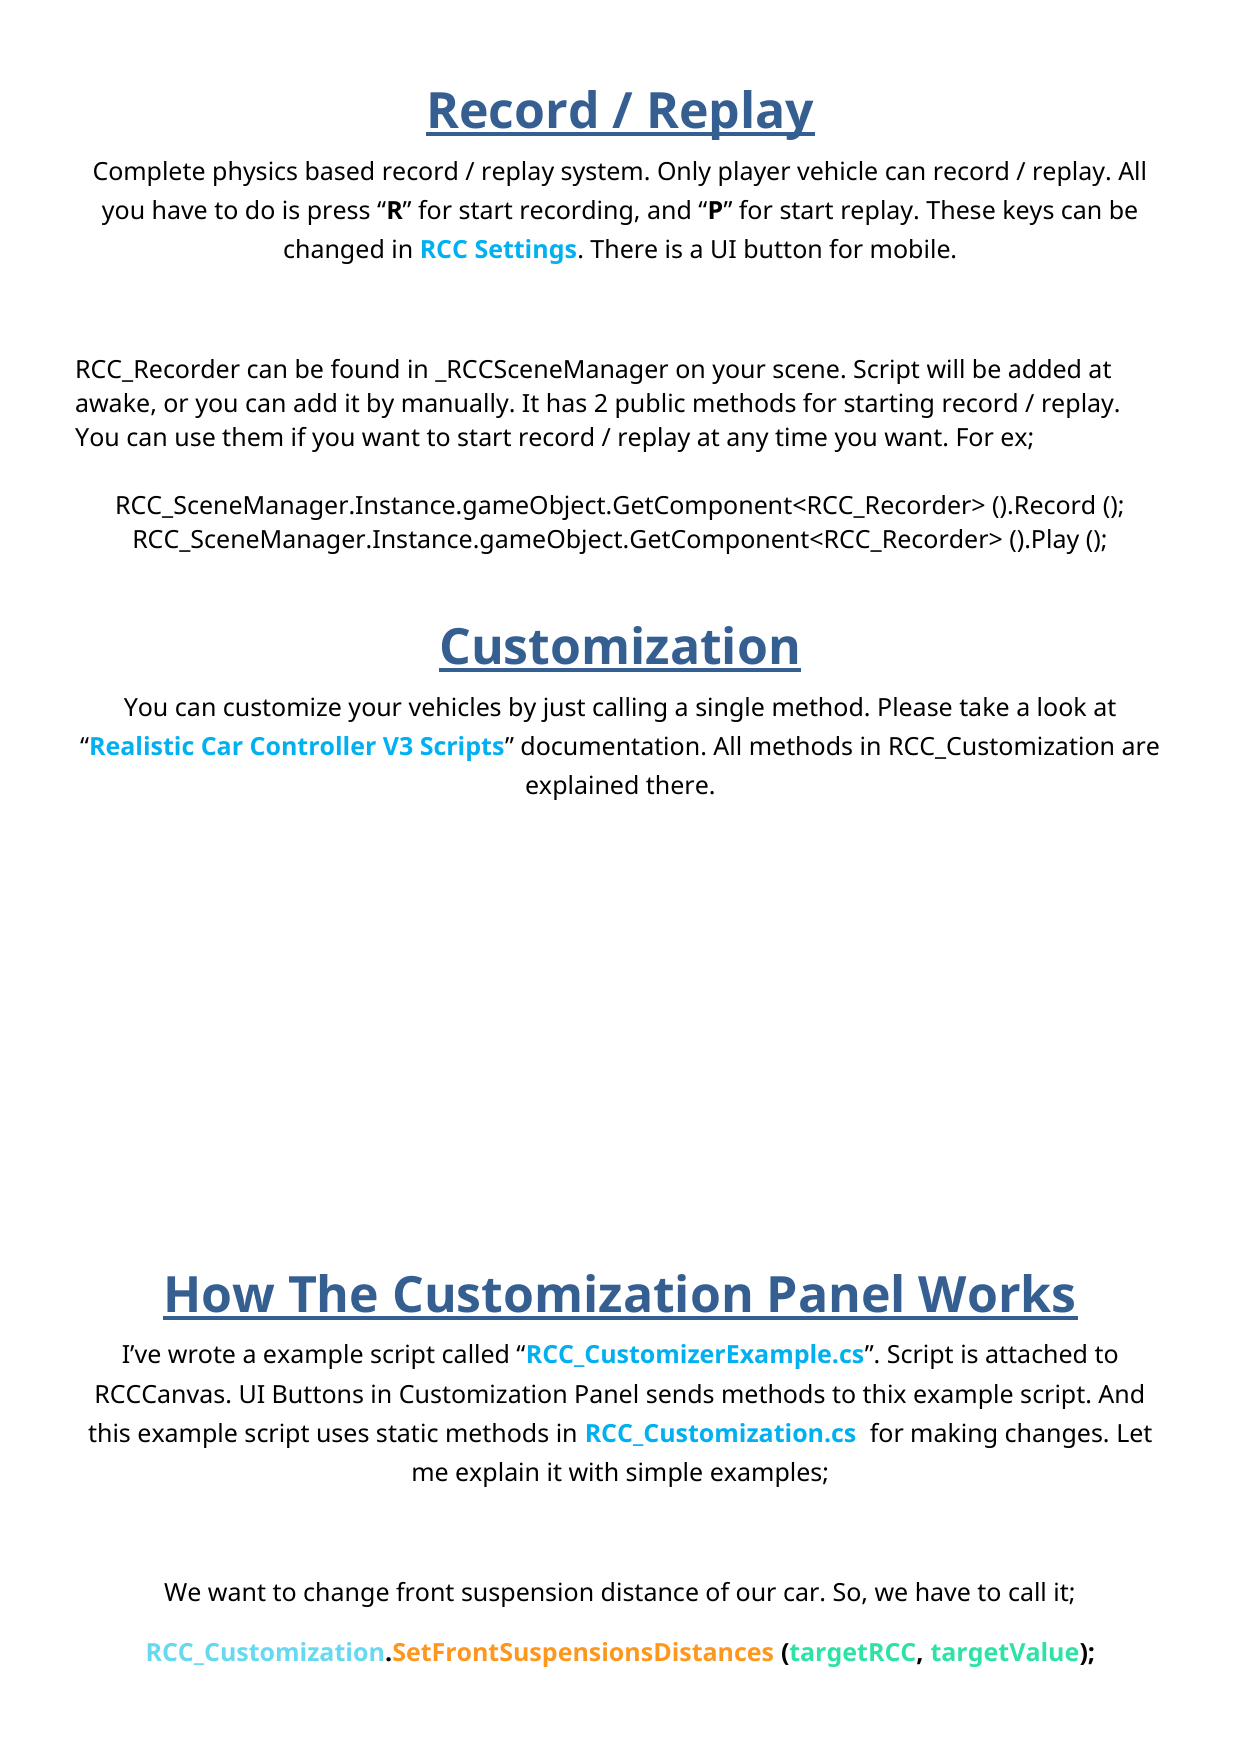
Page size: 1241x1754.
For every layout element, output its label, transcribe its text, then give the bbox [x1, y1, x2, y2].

text RCC_SceneManager.Instance.gameObject.GetComponent<RCC_Recorder> ().Play (); [75, 522, 1165, 556]
text RCC_Customization.SetFrontSuspensionsDistances (targetRCC,.targetValue); [75, 1635, 1165, 1669]
text Complete physics based record / replay system. Only player vehicle can record / replay. All you have to do is press “R” for start recording, and “P” for start replay. These keys can be changed in RCC Settings. There is a UI button for mobile. [75, 153, 1165, 266]
text We want to change front suspension distance of our car. So, we have to call it; [75, 1575, 1165, 1609]
text You can customize your vehicles by just calling a single method. Please take a look at “Realistic Car Controller V3 Scripts” documentation. All methods in RCC_Customization are explained there. [75, 689, 1165, 802]
text RCC_SceneManager.Instance.gameObject.GetComponent<RCC_Recorder> ().Record (); [75, 488, 1165, 522]
subtitle Customization [75, 611, 1165, 679]
subtitle How The Customization Panel Works [75, 1259, 1165, 1327]
text RCC_Recorder can be found in _RCCSceneManager on your scene. Script will be added at awake, or you can add it by manually. It has 2 public methods for starting record / replay. You can use them if you want to start record / replay at any time you want. For ex; [75, 352, 1165, 454]
subtitle Record / Replay [75, 75, 1165, 143]
text I’ve wrote a example script called “RCC_CustomizerExample.cs”. Script is attached to RCCCanvas. UI Buttons in Customization Panel sends methods to thix example script. And this example script uses static methods in RCC_Customization.cs for making changes. Let me explain it with simple examples; [75, 1337, 1165, 1489]
